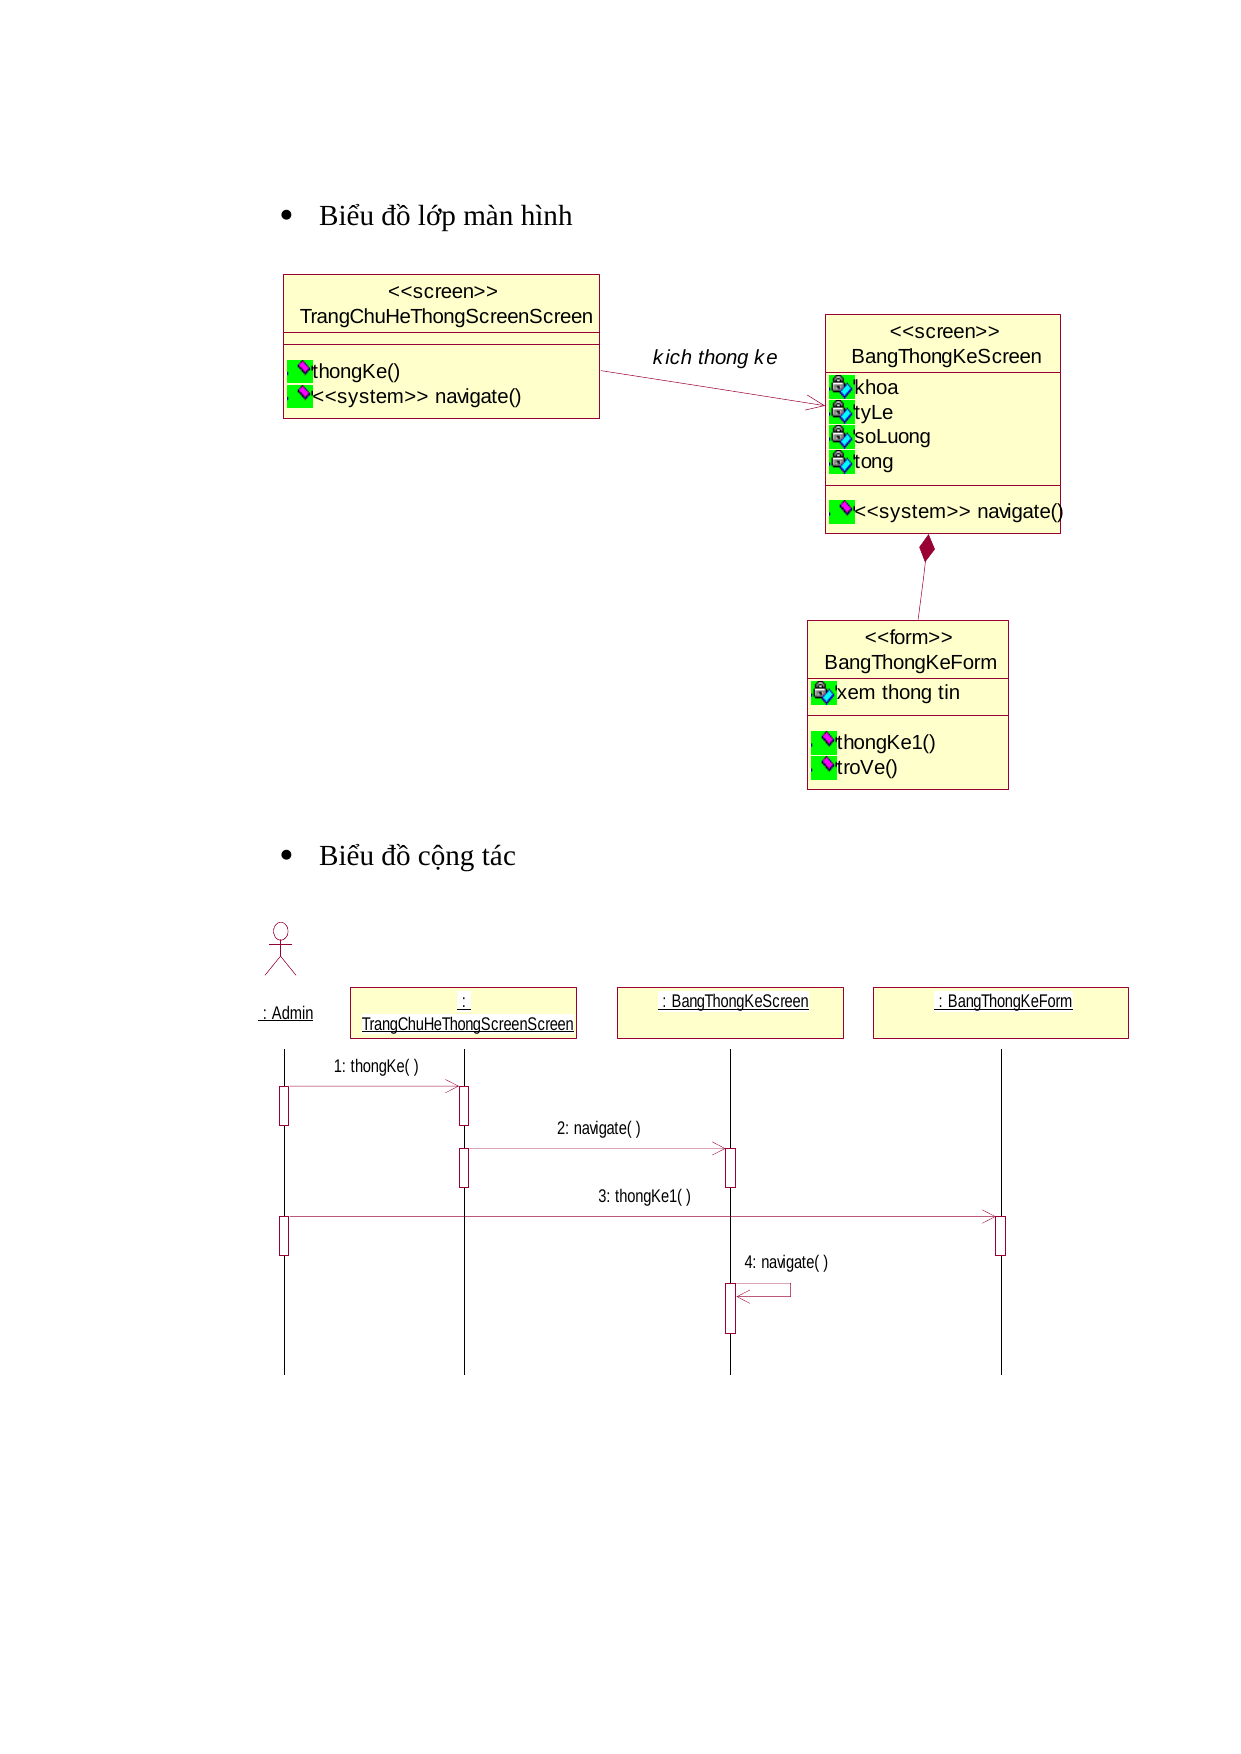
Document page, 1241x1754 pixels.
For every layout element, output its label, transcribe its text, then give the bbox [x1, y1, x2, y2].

list Biểu đồ cộng tác [281, 838, 1122, 871]
list Biểu đồ lớp màn hình [281, 198, 1122, 232]
